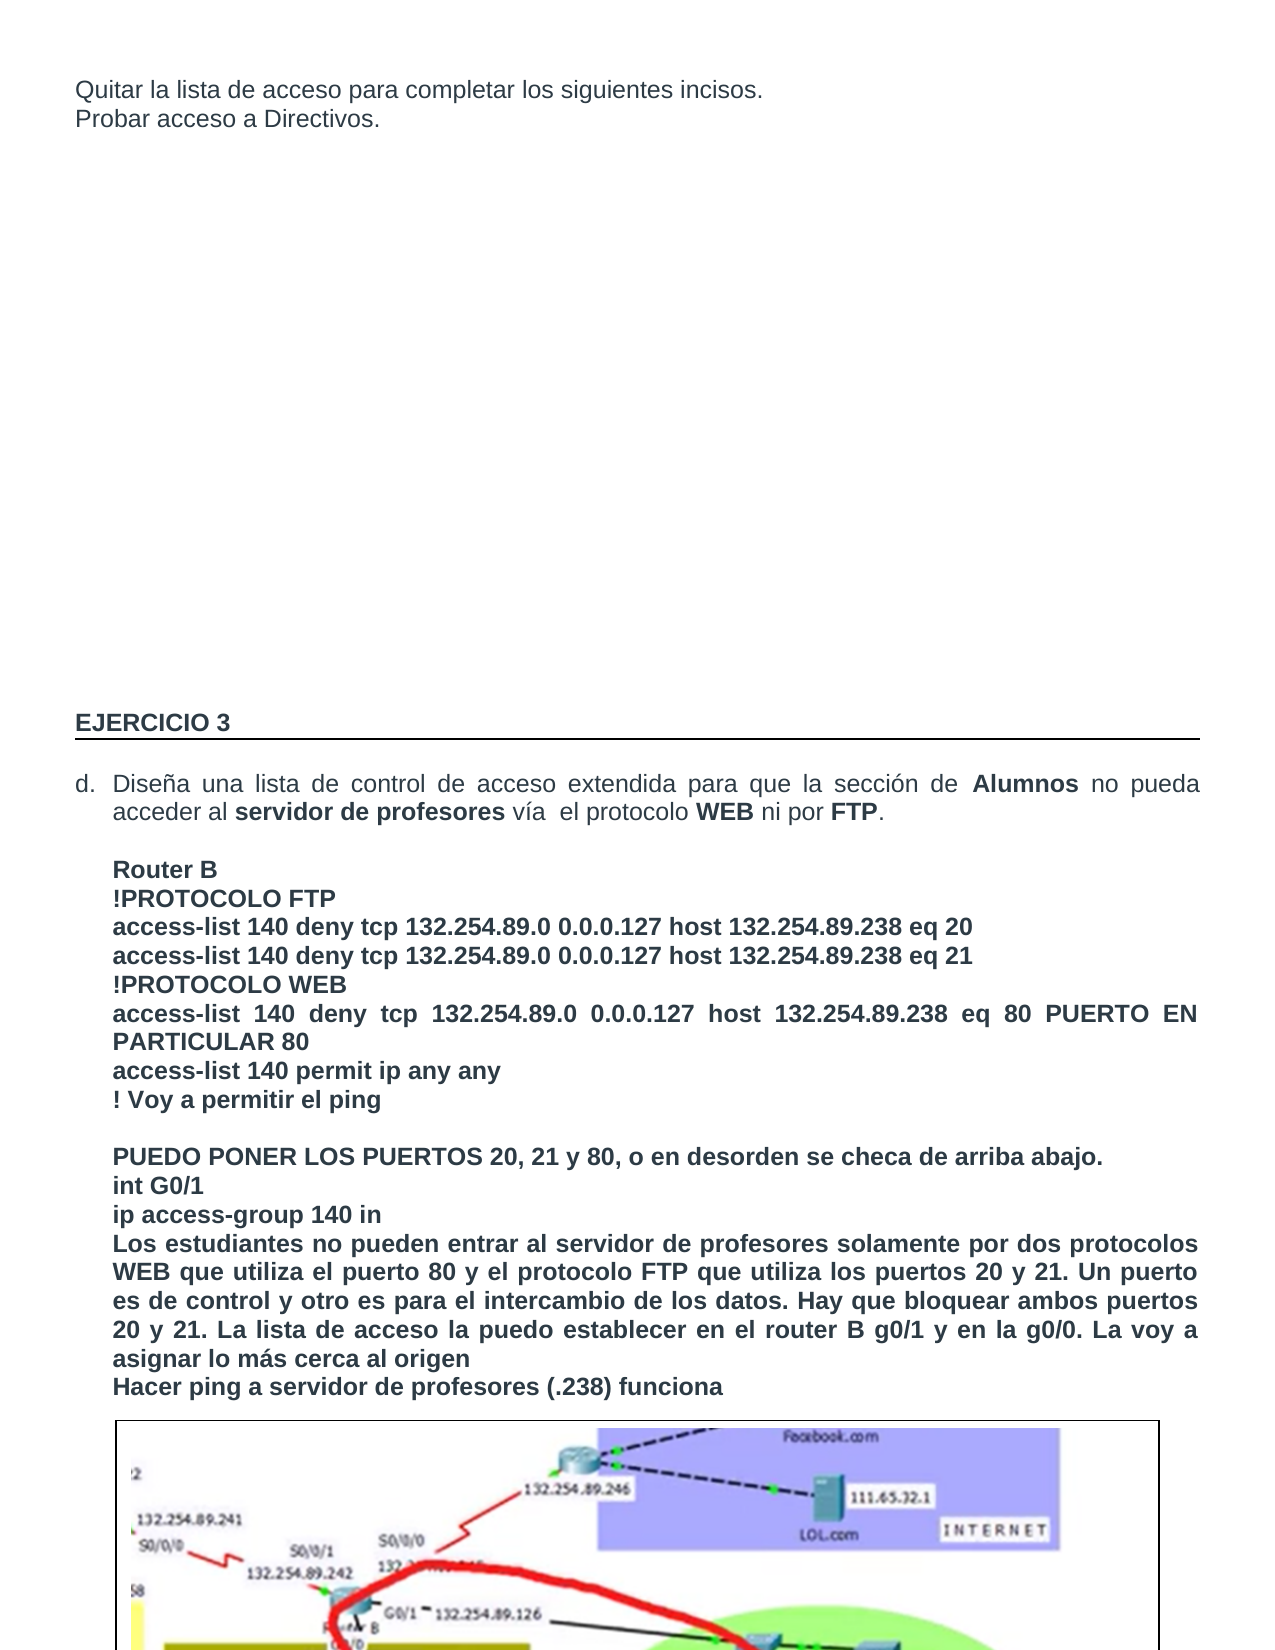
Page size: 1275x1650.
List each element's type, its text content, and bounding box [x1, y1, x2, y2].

text access-list 140 deny tcp 132.254.89.0 0.0.0.127 host 132.254.89.238 eq 21 [112, 941, 1200, 970]
text access-list 140 deny tcp 132.254.89.0 0.0.0.127 host 132.254.89.238 eq 20 [112, 912, 1200, 941]
text Router B [112, 855, 1200, 884]
text Probar acceso a Directivos. [75, 104, 1200, 132]
text ! Voy a permitir el ping [112, 1085, 1200, 1114]
text ip access-group 140 in [112, 1200, 1200, 1229]
text !PROTOCOLO FTP [112, 884, 1200, 912]
text EJERCICIO 3 [75, 707, 1200, 738]
text !PROTOCOLO WEB [112, 970, 1200, 999]
text Hacer ping a servidor de profesores (.238) funciona [112, 1372, 1200, 1401]
text Los estudiantes no pueden entrar al servidor de profesores solamente por dos protocolos WEB que utiliza el puerto 80 y el protocolo FTP que utiliza los puertos 20 y 21. Un puerto es de control y otro es para el intercambio de los datos. Hay que bloquear ambos puertos 20 y 21. La lista de acceso la puedo establecer en el router B g0/1 y en la g0/0. La voy a asignar lo más cerca al origen [112, 1229, 1200, 1372]
text access-list 140 permit ip any any [112, 1056, 1200, 1085]
text Quitar la lista de acceso para completar los siguientes incisos. [75, 75, 1200, 104]
list Diseña una lista de control de acceso extendida para que la sección de Alumnos no pueda acceder al servidor de profesores vía el protocolo WEB ni por FTP. [75, 769, 1200, 826]
text access-list 140 deny tcp 132.254.89.0 0.0.0.127 host 132.254.89.238 eq 80 PUERTO EN PARTICULAR 80 [112, 999, 1200, 1056]
text PUEDO PONER LOS PUERTOS 20, 21 y 80, o en desorden se checa de arriba abajo. [112, 1142, 1200, 1171]
text int G0/1 [112, 1171, 1200, 1200]
picture [131, 1428, 1088, 1650]
